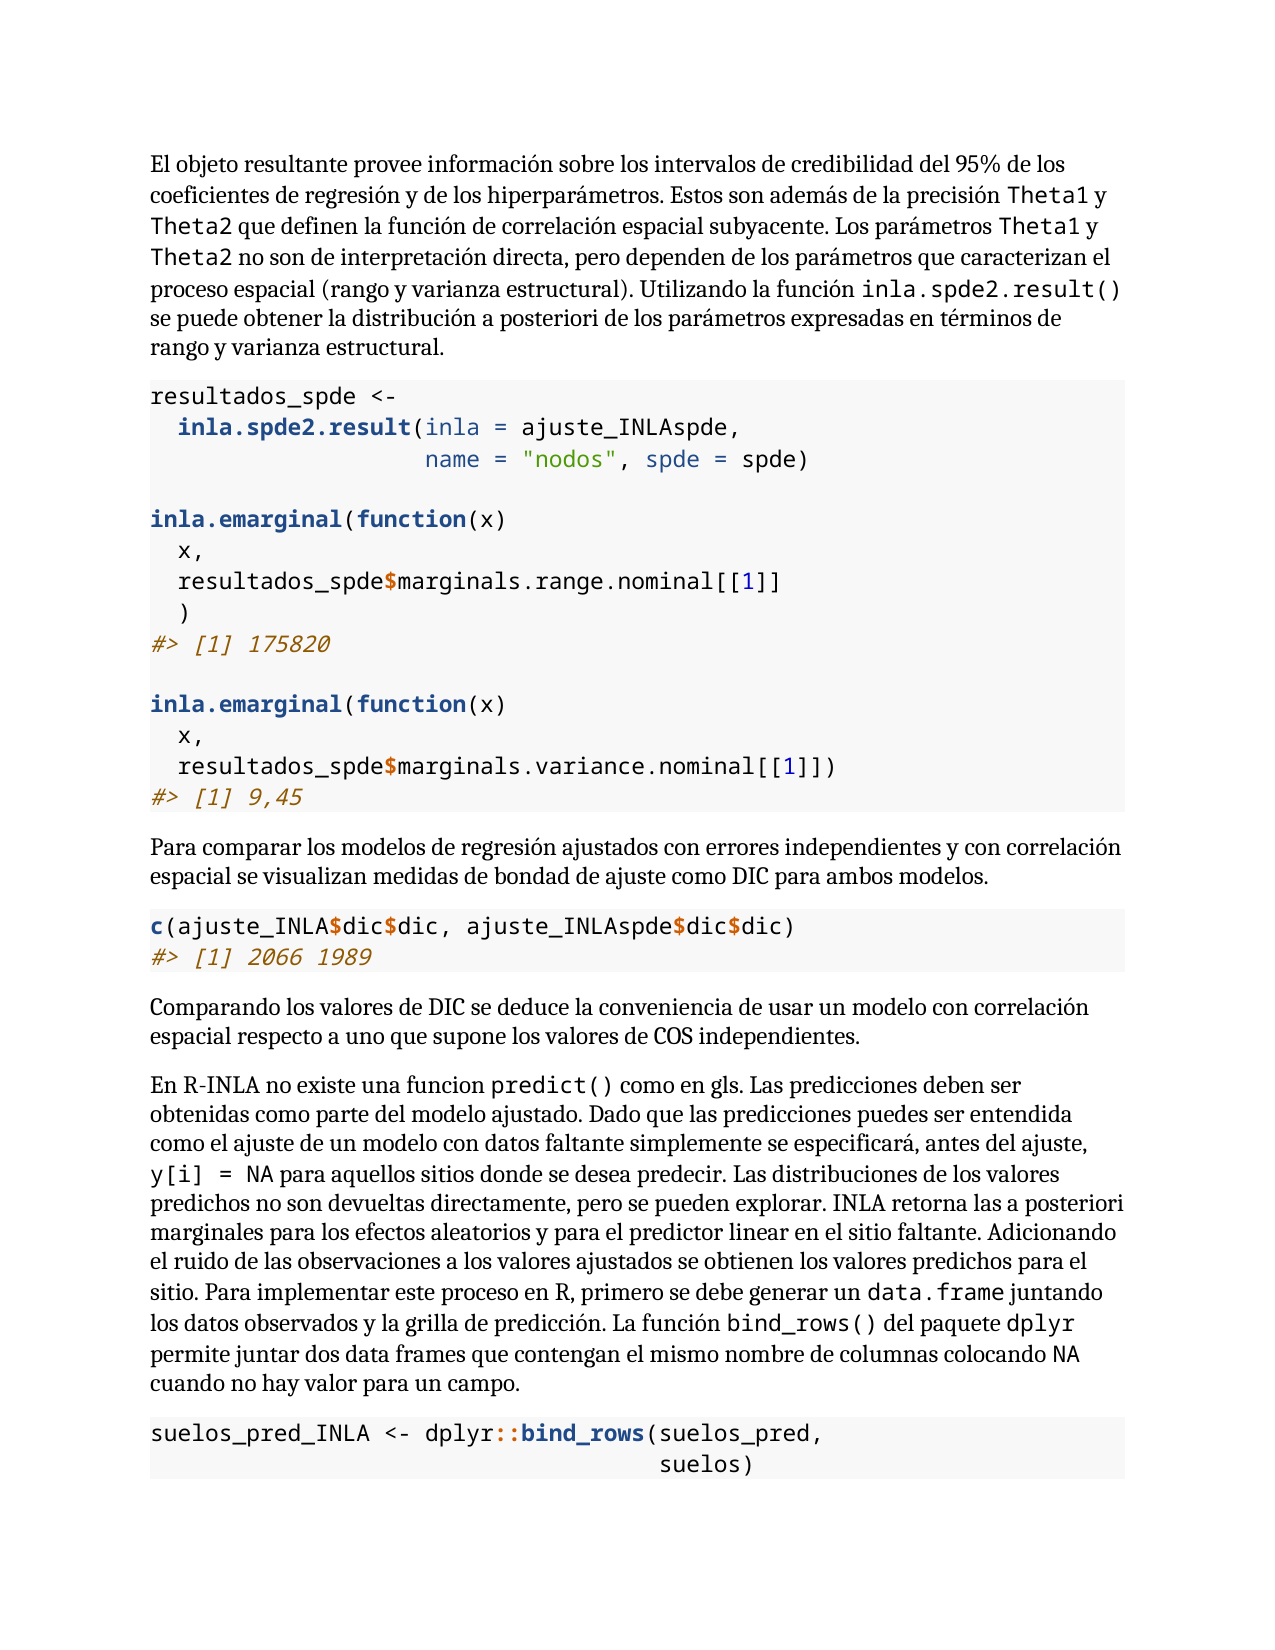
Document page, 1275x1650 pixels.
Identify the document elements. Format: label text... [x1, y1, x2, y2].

text Comparando los valores de DIC se deduce la conveniencia de usar un modelo con correlación espacial respecto a uno que supone los valores de COS independientes. [150, 993, 1125, 1050]
text En R-INLA no existe una funcion predict() como en gls. Las predicciones deben ser obtenidas como parte del modelo ajustado. Dado que las predicciones puedes ser entendida como el ajuste de un modelo con datos faltante simplemente se especificará, antes del ajuste, y[i] = NA para aquellos sitios donde se desea predecir. Las distribuciones de los valores predichos no son devueltas directamente, pero se pueden explorar. INLA retorna las a posteriori marginales para los efectos aleatorios y para el predictor linear en el sitio faltante. Adicionando el ruido de las observaciones a los valores ajustados se obtienen los valores predichos para el sitio. Para implementar este proceso en R, primero se debe generar un data.frame juntando los datos observados y la grilla de predicción. La función bind_rows() del paquete dplyr permite juntar dos data frames que contengan el mismo nombre de columnas colocando NA cuando no hay valor para un campo. [150, 1069, 1125, 1398]
text c(ajuste_INLA$dic$dic, ajuste_INLAspde$dic$dic) #> [1] 2066 1989 [150, 909, 1125, 972]
text Para comparar los modelos de regresión ajustados con errores independientes y con correlación espacial se visualizan medidas de bondad de ajuste como DIC para ambos modelos. [150, 833, 1125, 891]
text resultados_spde <- inla.spde2.result(inla = ajuste_INLAspde, name = "nodos", spde = spde) inla.emarginal(function(x) x, resultados_spde$marginals.range.nominal[[1]] ) #> [1] 175820 inla.emarginal(function(x) x, resultados_spde$marginals.variance.nominal[[1]]) #> [1] 9,45 [150, 380, 1125, 812]
text El objeto resultante provee información sobre los intervalos de credibilidad del 95% de los coeficientes de regresión y de los hiperparámetros. Estos son además de la precisión Theta1 y Theta2 que definen la función de correlación espacial subyacente. Los parámetros Theta1 y Theta2 no son de interpretación directa, pero dependen de los parámetros que caracterizan el proceso espacial (rango y varianza estructural). Utilizando la función inla.spde2.result() se puede obtener la distribución a posteriori de los parámetros expresadas en términos de rango y varianza estructural. [150, 150, 1125, 361]
